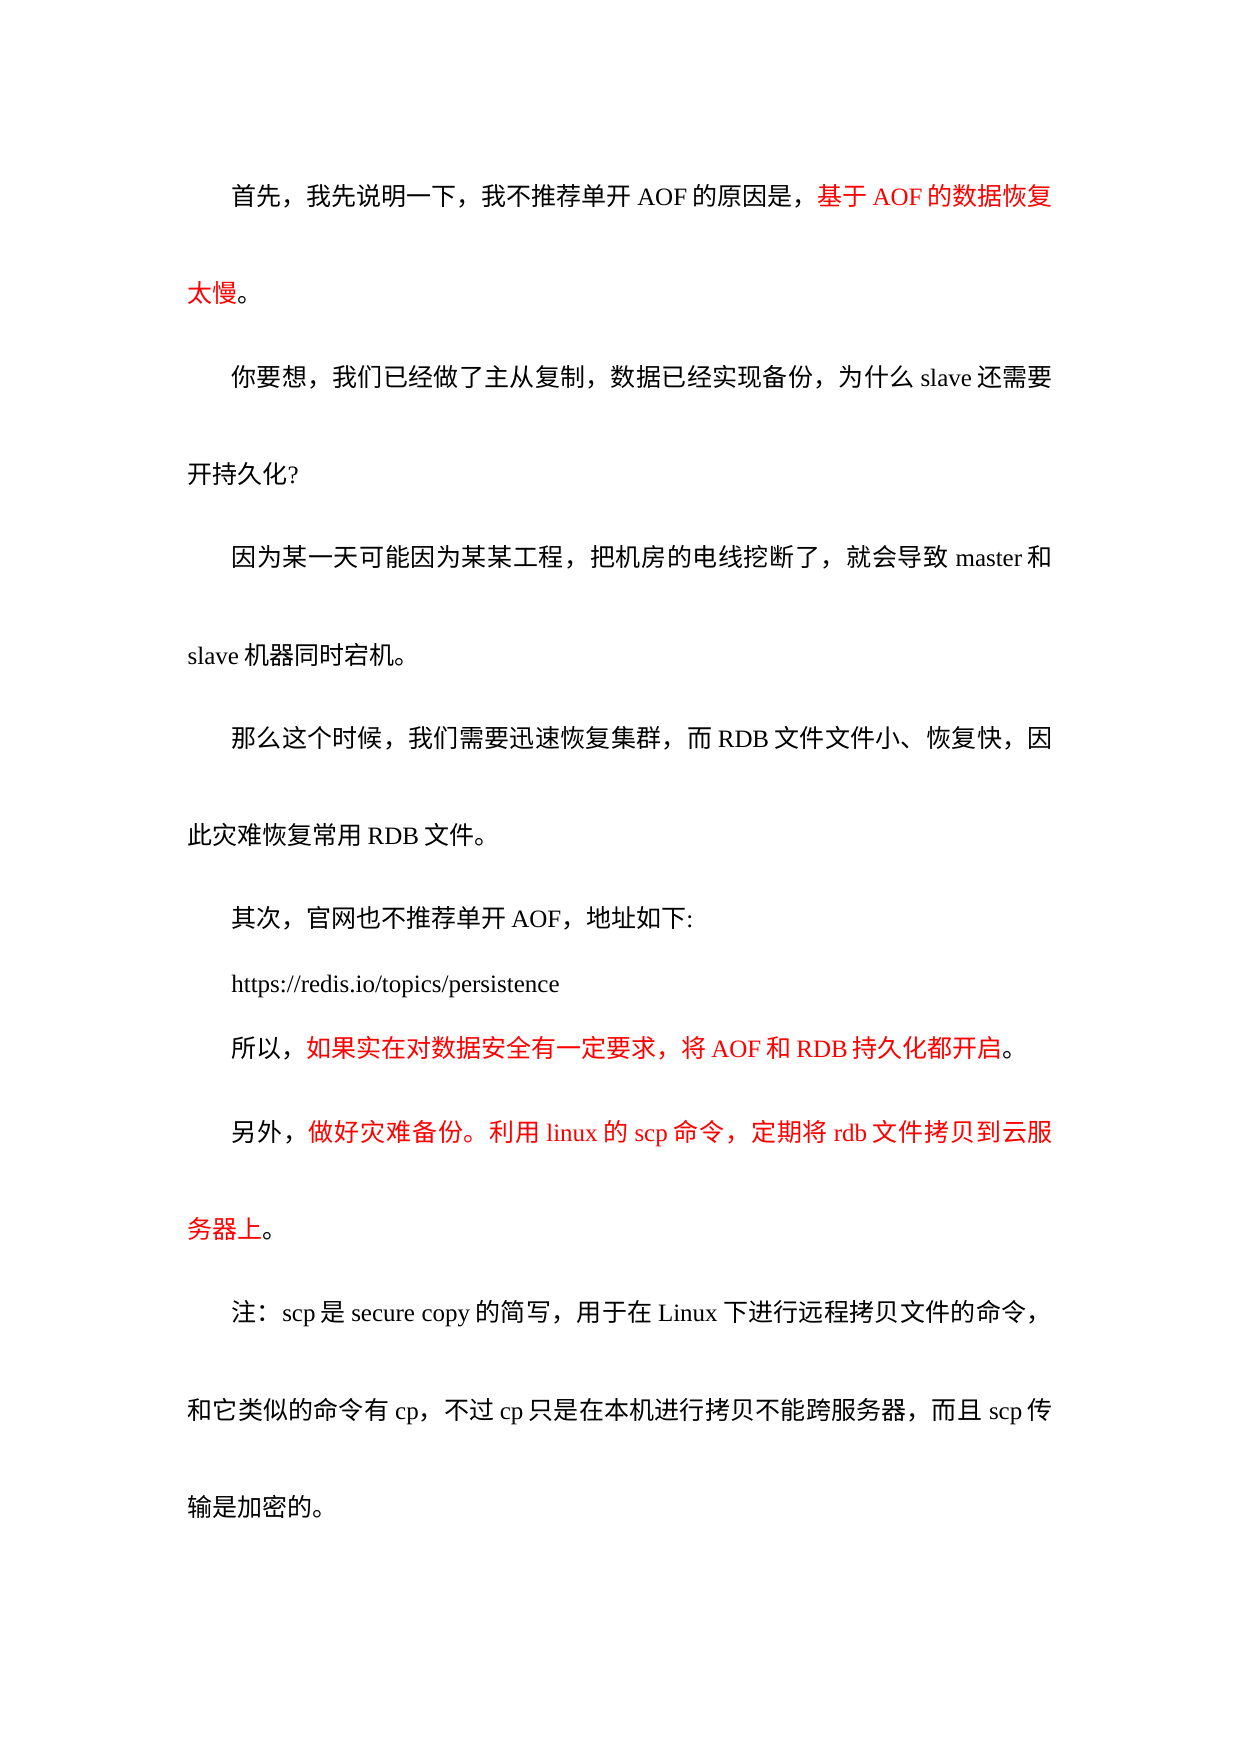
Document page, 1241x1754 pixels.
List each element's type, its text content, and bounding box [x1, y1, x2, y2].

text 所以，如果实在对数据安全有一定要求，将AOF和RDB持久化都开启。 [187, 1014, 1053, 1079]
text 另外，做好灾难备份。利用linux的scp命令，定期将rdb文件拷贝到云服务器上。 [187, 1098, 1053, 1260]
text https://redis.io/topics/persistence [187, 968, 1053, 1000]
text 注：scp是secure copy的简写，用于在Linux下进行远程拷贝文件的命令，和它类似的命令有cp，不过cp只是在本机进行拷贝不能跨服务器，而且scp传输是加密的。 [187, 1278, 1053, 1538]
text 你要想，我们已经做了主从复制，数据已经实现备份，为什么slave还需要开持久化? [187, 343, 1053, 505]
text 首先，我先说明一下，我不推荐单开AOF的原因是，基于AOF的数据恢复太慢。 [187, 162, 1053, 324]
text 其次，官网也不推荐单开AOF，地址如下: [187, 884, 1053, 949]
text 那么这个时候，我们需要迅速恢复集群，而RDB文件文件小、恢复快，因此灾难恢复常用RDB文件。 [187, 704, 1053, 866]
text 因为某一天可能因为某某工程，把机房的电线挖断了，就会导致master和slave机器同时宕机。 [187, 523, 1053, 686]
